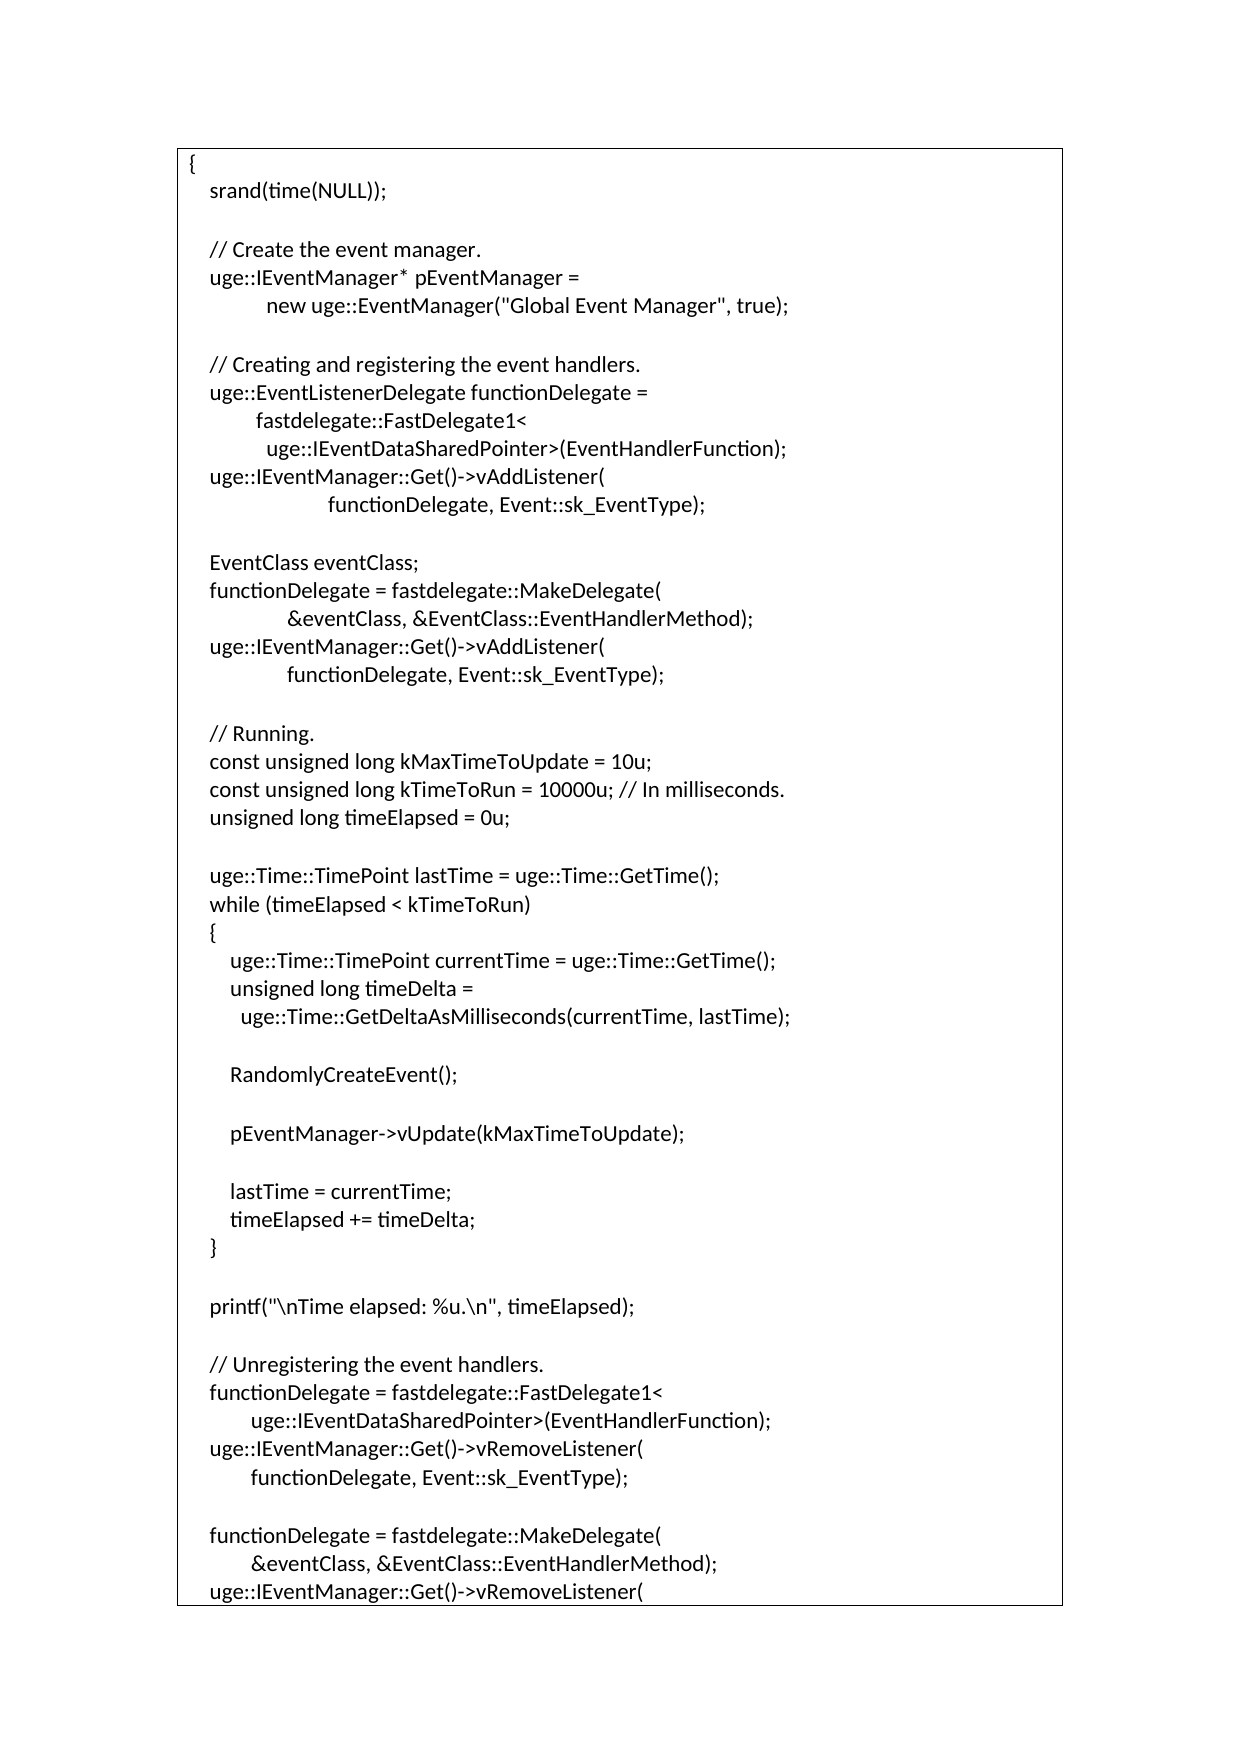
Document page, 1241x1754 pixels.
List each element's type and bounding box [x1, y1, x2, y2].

table_header [178, 149, 1062, 1605]
